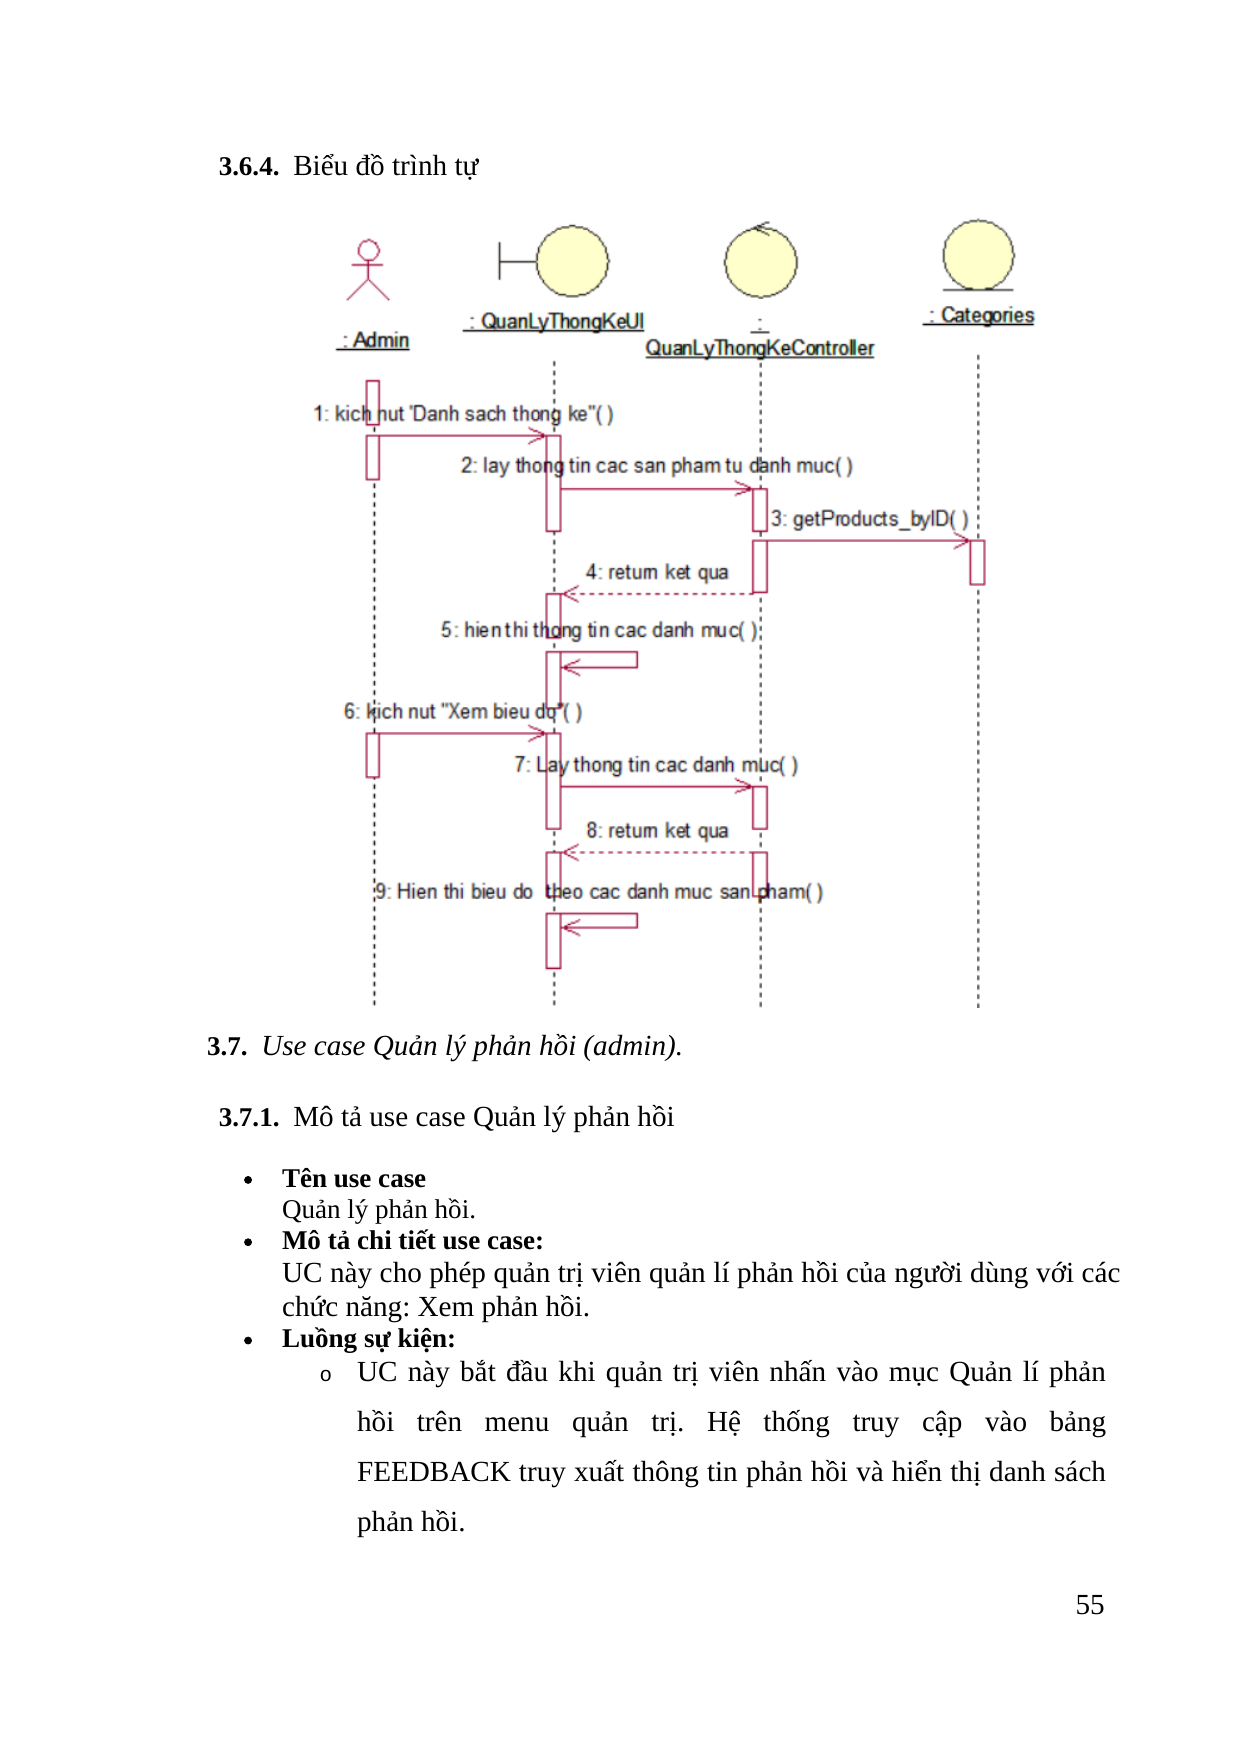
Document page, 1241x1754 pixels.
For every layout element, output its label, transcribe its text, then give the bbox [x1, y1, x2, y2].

subtitle Biểu đồ trình tự [218, 148, 1104, 181]
list UC này cho phép quản trị viên quản lí phản hồi của người dùng với các chức năng: Xem phản hồi. [282, 1255, 1122, 1322]
text Quản lý phản hồi. [244, 1193, 1104, 1224]
list Mô tả chi tiết use case: [244, 1224, 1122, 1255]
subtitle Use case Quản lý phản hồi (admin). [207, 1028, 1104, 1062]
subtitle Mô tả use case Quản lý phản hồi [218, 1099, 1104, 1133]
list Tên use case [244, 1162, 1122, 1193]
list UC này bắt đầu khi quản trị viên nhấn vào mục Quản lí phản hồi trên menu quản trị. Hệ thống truy cập vào bảng FEEDBACK truy xuất thông tin phản hồi và hiển thị danh sách phản hồi. [319, 1354, 1107, 1538]
picture [299, 210, 1215, 1008]
list Luồng sự kiện: [244, 1322, 1122, 1354]
